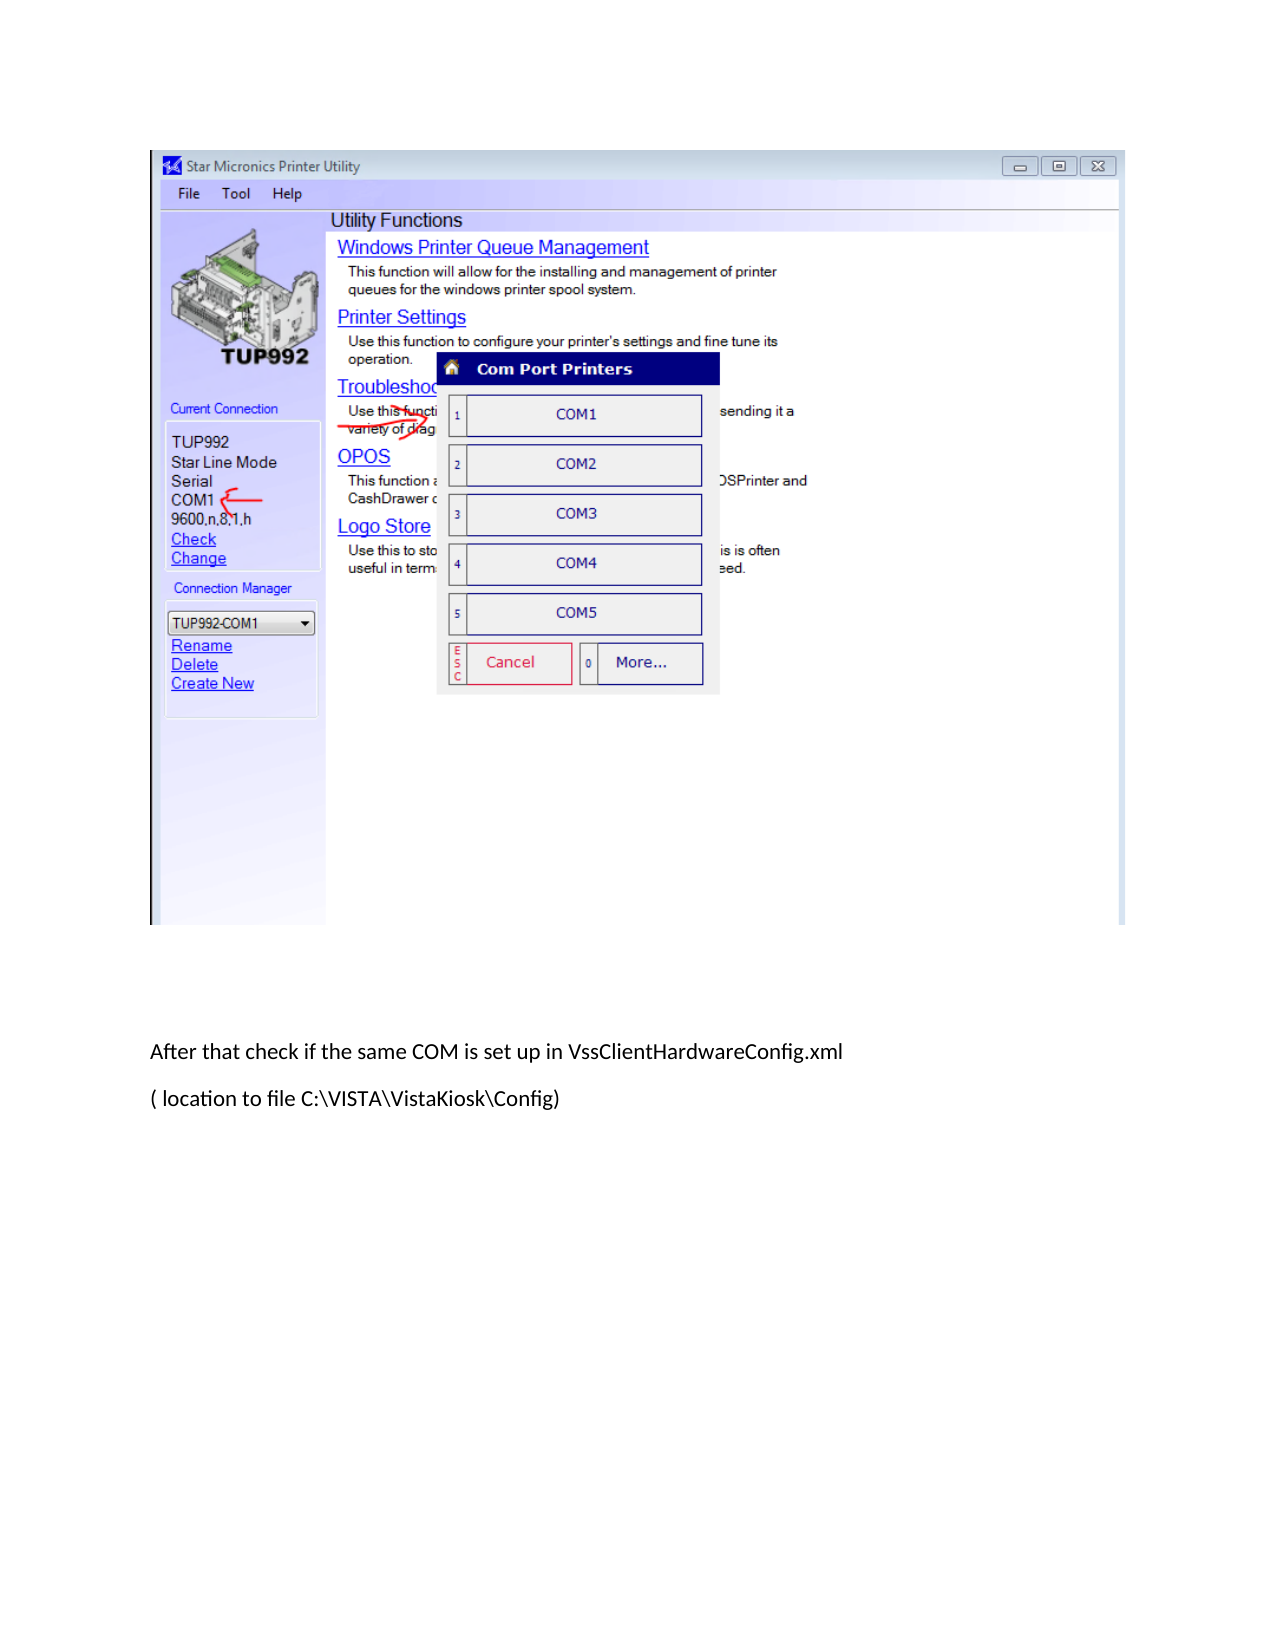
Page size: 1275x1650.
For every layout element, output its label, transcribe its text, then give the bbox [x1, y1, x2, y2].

text After that check if the same COM is set up in VssClientHardwareConfig.xml [150, 1037, 1125, 1065]
picture [150, 150, 1125, 925]
text ( location to file C:\VISTA\VistaKiosk\Config) [150, 1084, 1125, 1112]
